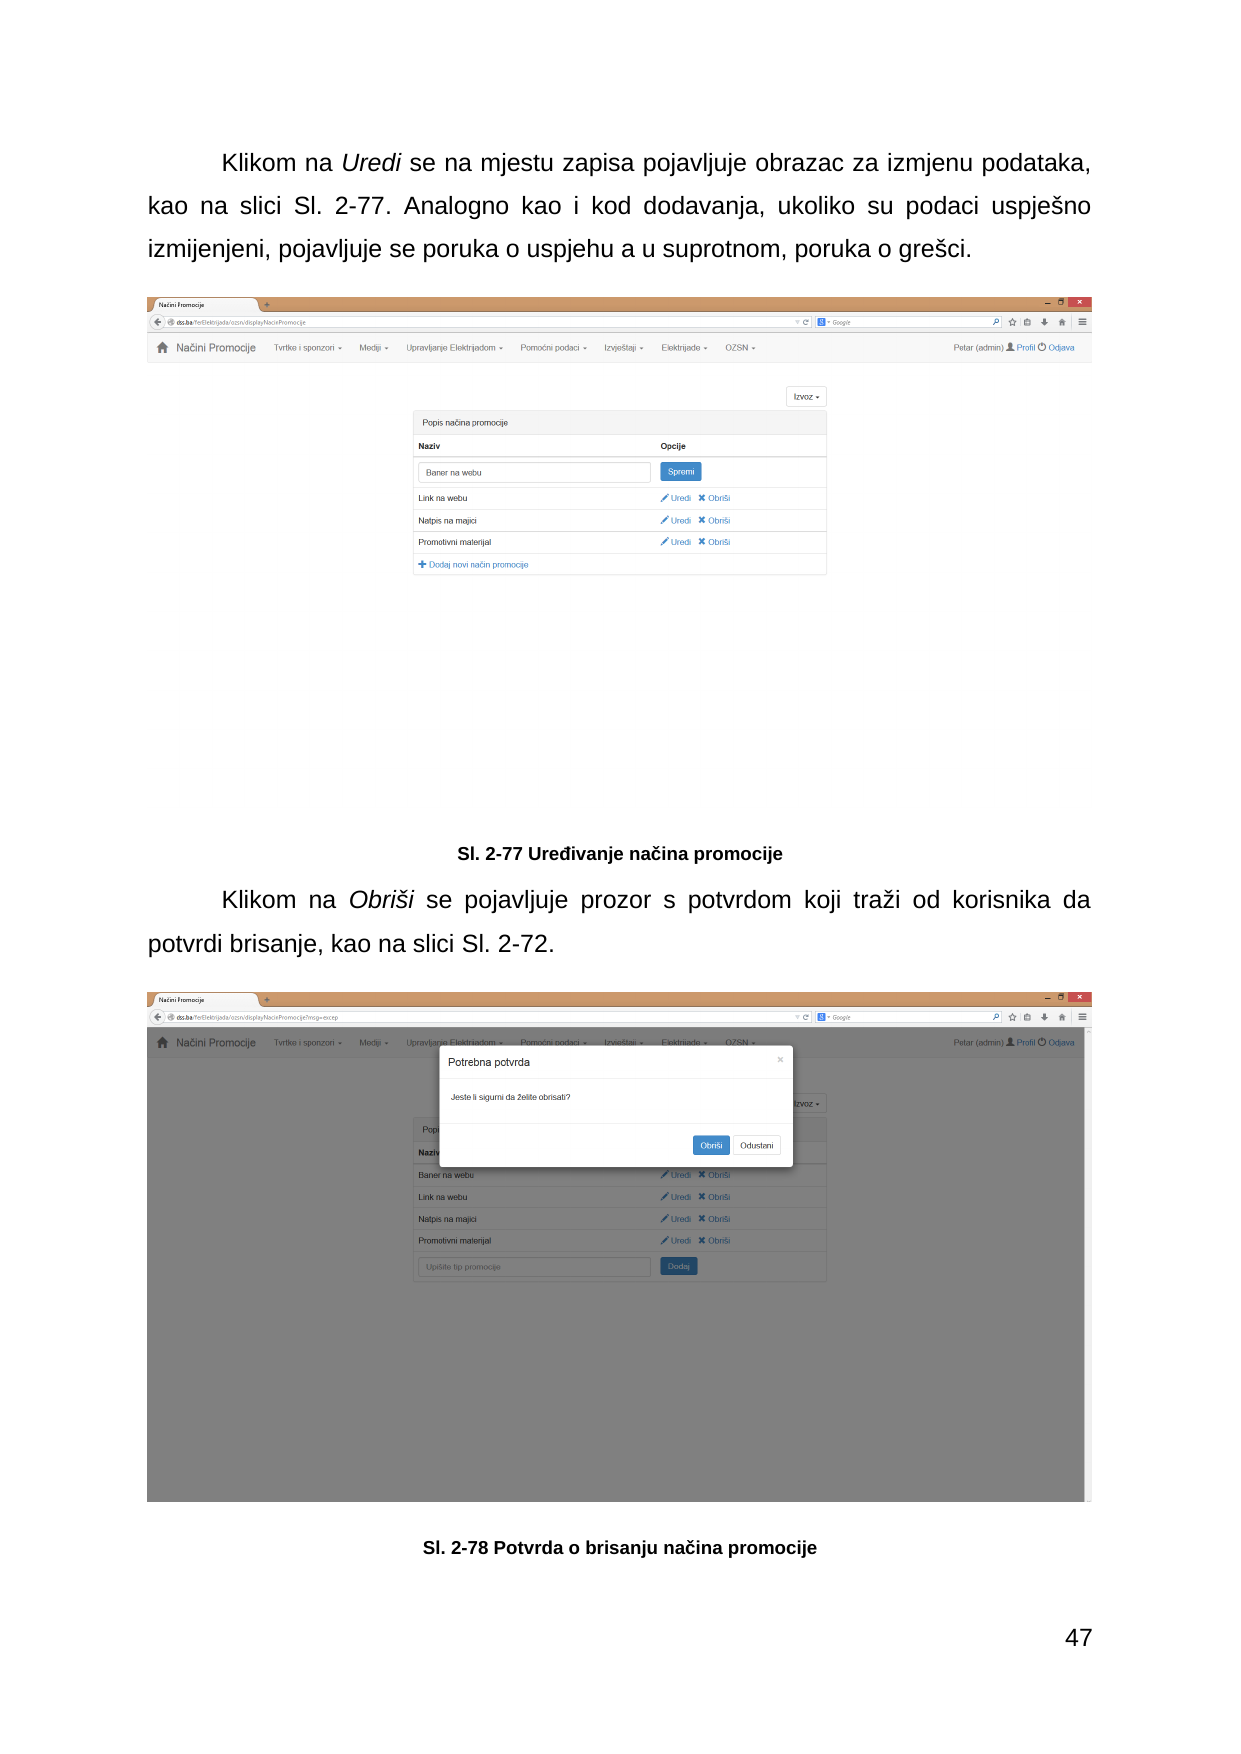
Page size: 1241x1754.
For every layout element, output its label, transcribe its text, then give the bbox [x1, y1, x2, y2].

text Sl. 2-78 Potvrda o brisanju načina promocije [148, 1536, 1093, 1558]
picture [147, 297, 1092, 808]
picture [147, 992, 1092, 1502]
text Sl. 2-77 Uređivanje načina promocije [148, 843, 1093, 865]
text Klikom na Obriši se pojavljuje prozor s potvrdom koji traži od korisnika da potvrdi brisanje, kao na slici Sl. 2.72. [148, 886, 1093, 957]
text Klikom na Uredi se na mjestu zapisa pojavljuje obrazac za izmjenu podataka, kao na slici Sl. 2.77. Analogno kao i kod dodavanja, ukoliko su podaci uspješno izmijenjeni, pojavljuje se poruka o uspjehu a u suprotnom, poruka o grešci. [148, 148, 1093, 263]
